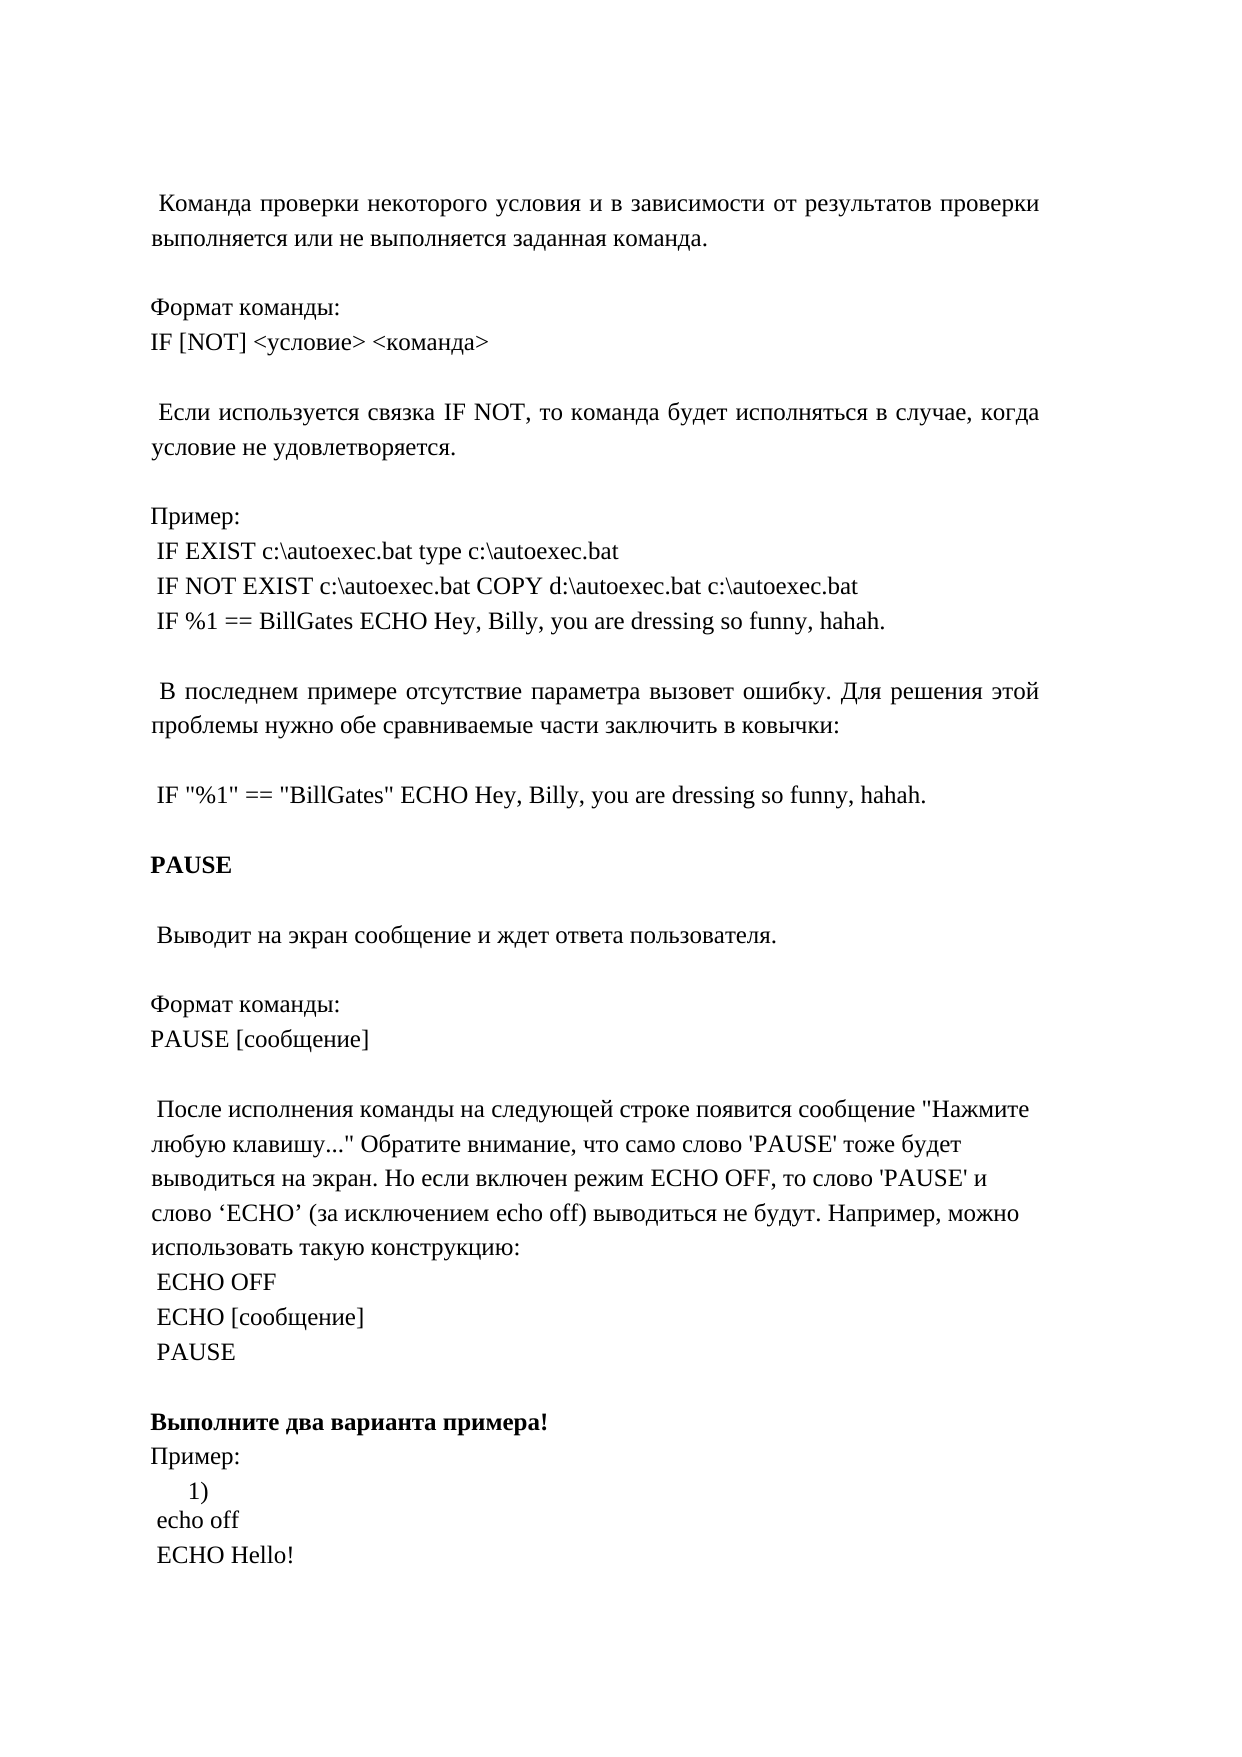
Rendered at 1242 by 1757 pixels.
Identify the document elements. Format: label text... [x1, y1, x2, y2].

text ECHO [сообщение] [150, 1302, 1040, 1331]
text IF NOT EXIST c:\autoexec.bat COPY d:\autoexec.bat c:\autoexec.bat [150, 571, 1040, 600]
text Формат команды: [150, 989, 1040, 1018]
text ECHO Hello! [150, 1540, 1040, 1569]
text PAUSE [150, 850, 1040, 879]
text IF %1 == BillGates ECHO Hey, Billy, you are dressing so funny, hahah. [150, 606, 1040, 635]
text Пример: [150, 1441, 1040, 1470]
text IF [NOT] <условие> <команда> [150, 327, 1040, 356]
text IF EXIST c:\autoexec.bat type c:\autoexec.bat [150, 536, 1040, 565]
text IF "%1" == "BillGates" ECHO Hey, Billy, you are dressing so funny, hahah. [150, 780, 1040, 809]
text Пример: [150, 501, 1040, 530]
text После исполнения команды на следующей строке появится сообщение "Нажмите любую клавишу..." Обратите внимание, что само слово 'PAUSE' тоже будет выводиться на экран. Но если включен режим ECHO OFF, то слово 'PAUSE' и слово ‘ECHO’ (за исключением echo off) выводиться не будут. Например, можно использовать такую конструкцию: [150, 1094, 1040, 1261]
text В последнем примере отсутствие параметра вызовет ошибку. Для решения этой проблемы нужно обе сравниваемые части заключить в ковычки: [150, 676, 1040, 739]
text Если используется связка IF NOT, то команда будет исполняться в случае, когда условие не удовлетворяется. [150, 397, 1040, 460]
text echo off [150, 1505, 1040, 1534]
text PAUSE [сообщение] [150, 1024, 1040, 1053]
text Выводит на экран сообщение и ждет ответа пользователя. [150, 920, 1040, 948]
text Формат команды: [150, 292, 1040, 321]
text Команда проверки некоторого условия и в зависимости от результатов проверки выполняется или не выполняется заданная команда. [150, 188, 1040, 251]
text PAUSE [150, 1337, 1040, 1366]
text ECHO OFF [150, 1267, 1040, 1296]
text Выполните два варианта примера! [150, 1407, 1040, 1435]
